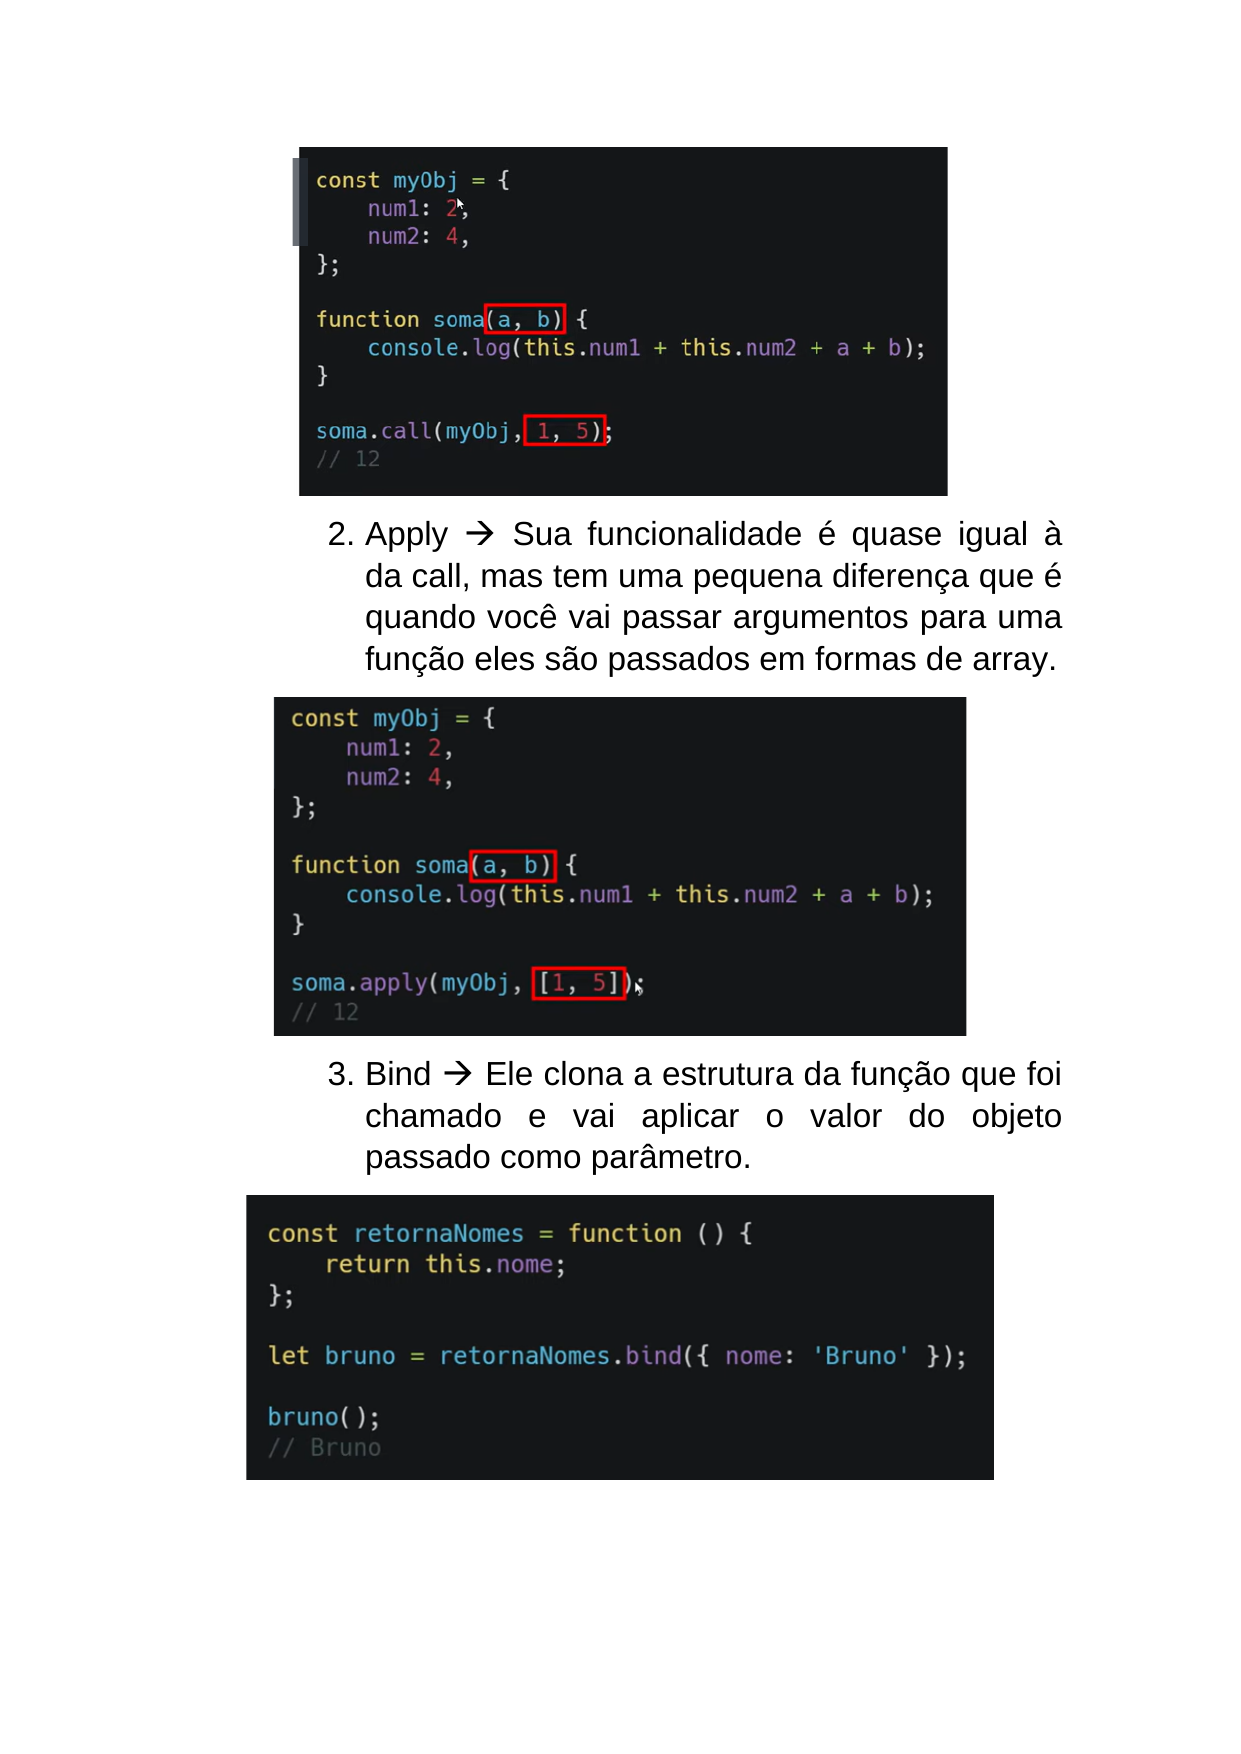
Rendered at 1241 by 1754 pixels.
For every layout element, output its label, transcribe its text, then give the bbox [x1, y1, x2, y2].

picture [273, 697, 967, 1036]
picture [246, 1195, 994, 1480]
picture [292, 147, 948, 496]
list Bind Ele clona a estrutura da função que foi chamado e vai aplicar o valor do objeto passado como parâmetro. [327, 1054, 1063, 1176]
list Apply Sua funcionalidade é quase igual à da call, mas tem uma pequena diferença que é quando você vai passar argumentos para uma função eles são passados em formas de array. [327, 514, 1063, 677]
